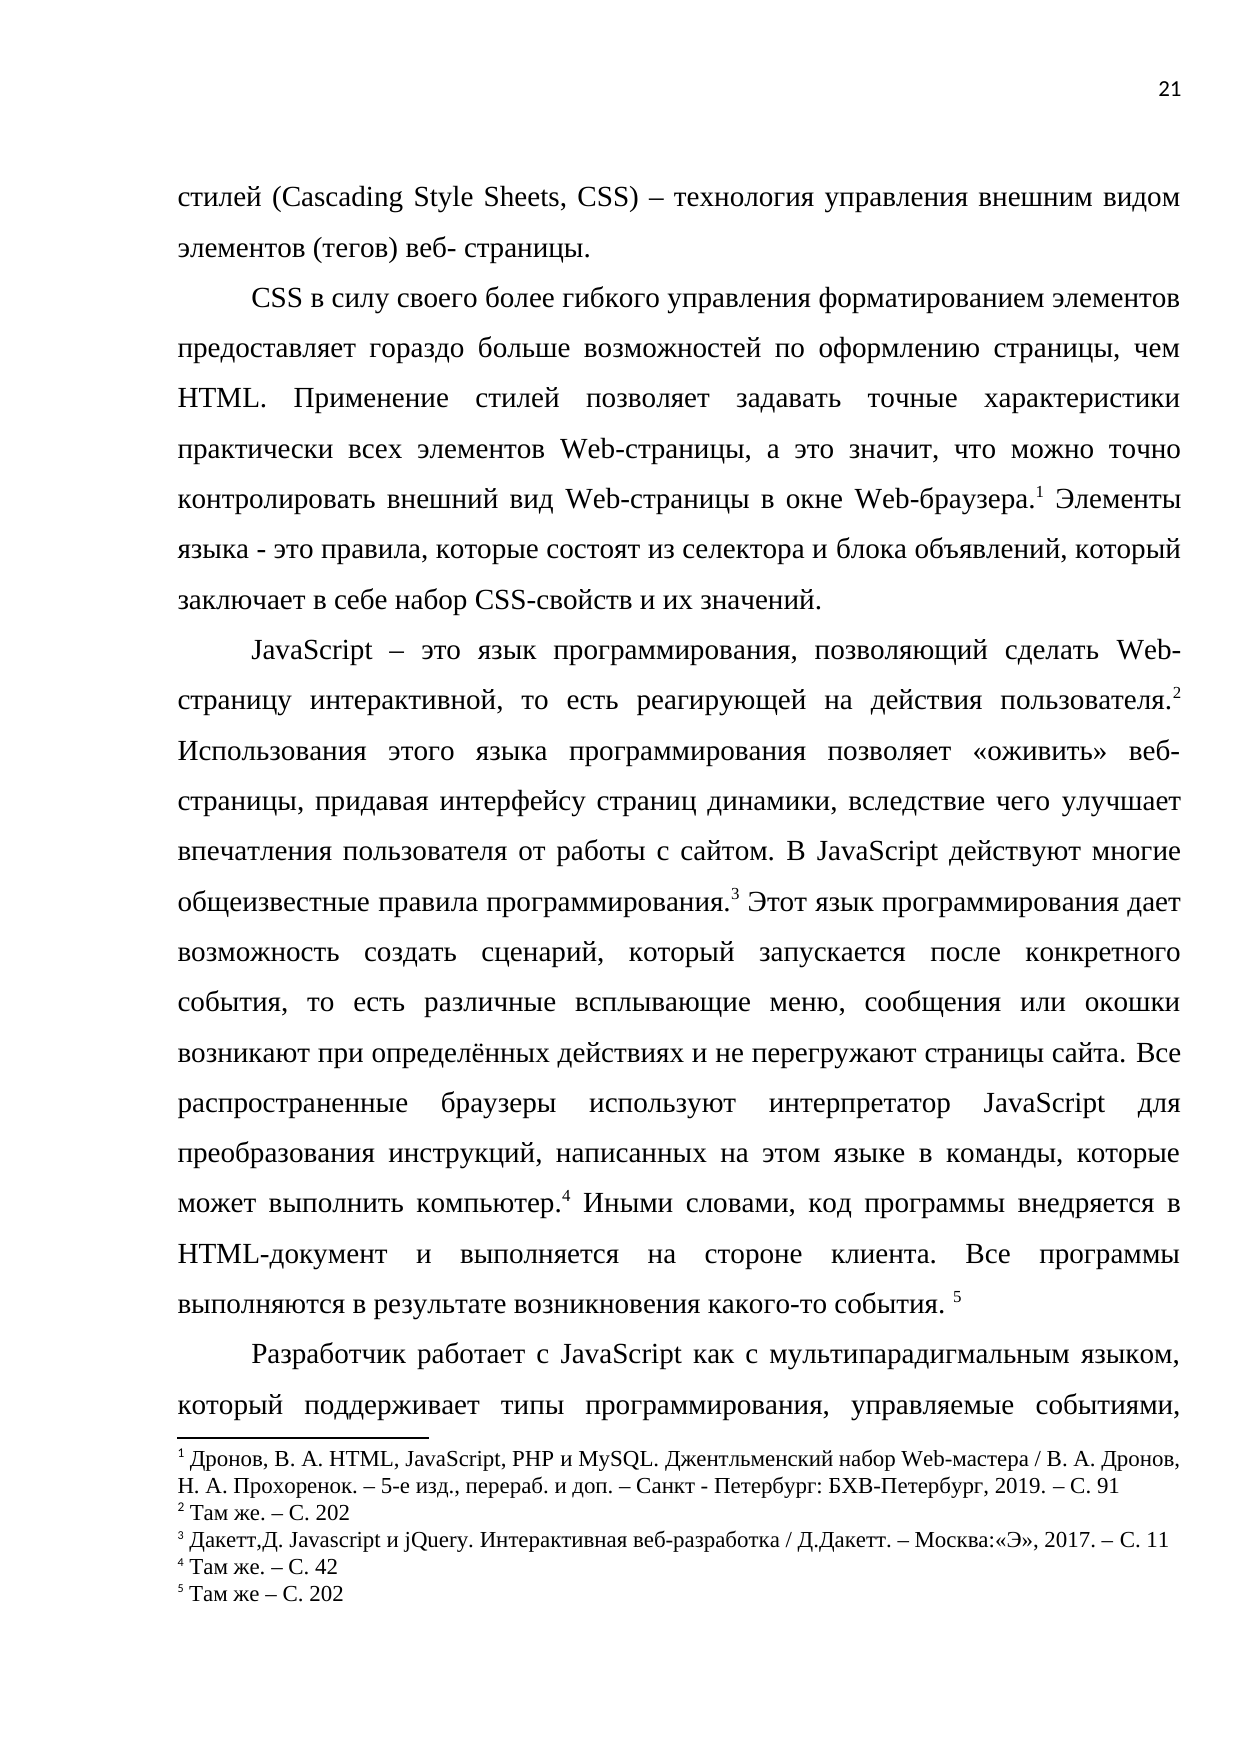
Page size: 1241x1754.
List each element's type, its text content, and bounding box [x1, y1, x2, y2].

text CSS в силу своего более гибкого управления форматированием элементов предоставляет гораздо больше возможностей по оформлению страницы, чем HTML. Применение стилей позволяет задавать точные характеристики практически всех элементов Web-страницы, а это значит, что можно точно контролировать внешний вид Web-страницы в окне Web-браузера. Элементы языка - это правила, которые состоят из селектора и блока объявлений, который заключает в себе набор CSS-свойств и их значений. [177, 565, 1181, 615]
text CSS в силу своего более гибкого управления форматированием элементов предоставляет гораздо больше возможностей по оформлению страницы, чем HTML. Применение стилей позволяет задавать точные характеристики практически всех элементов Web-страницы, а это значит, что можно точно контролировать внешний вид Web-страницы в окне Web-браузера. Элементы языка - это правила, которые состоят из селектора и блока объявлений, который заключает в себе набор CSS-свойств и их значений. [177, 280, 1181, 532]
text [177, 179, 1181, 263]
text JavaScript – это язык программирования, позволяющий сделать Web-страницу интерактивной, то есть реагирующей на действия пользователя. Использования этого языка программирования позволяет «оживить» веб-страницы, придавая интерфейсу страниц динамики, вследствие чего улучшает впечатления пользователя от работы с сайтом. В JavaScript действуют многие общеизвестные правила программирования. Этот язык программирования дает возможность создать сценарий, который запускается после конкретного события, то есть различные всплывающие меню, сообщения или окошки возникают при определённых действиях и не перегружают страницы сайта. Все распространенные браузеры используют интерпретатор JavaScript для преобразования инструкций, написанных на этом языке в команды, которые может выполнить компьютер. Иными словами, код программы внедряется в HTML-документ и выполняется на стороне клиента. Все программы выполняются в результате возникновения какого-то события. [177, 632, 1181, 1236]
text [177, 1337, 1181, 1387]
